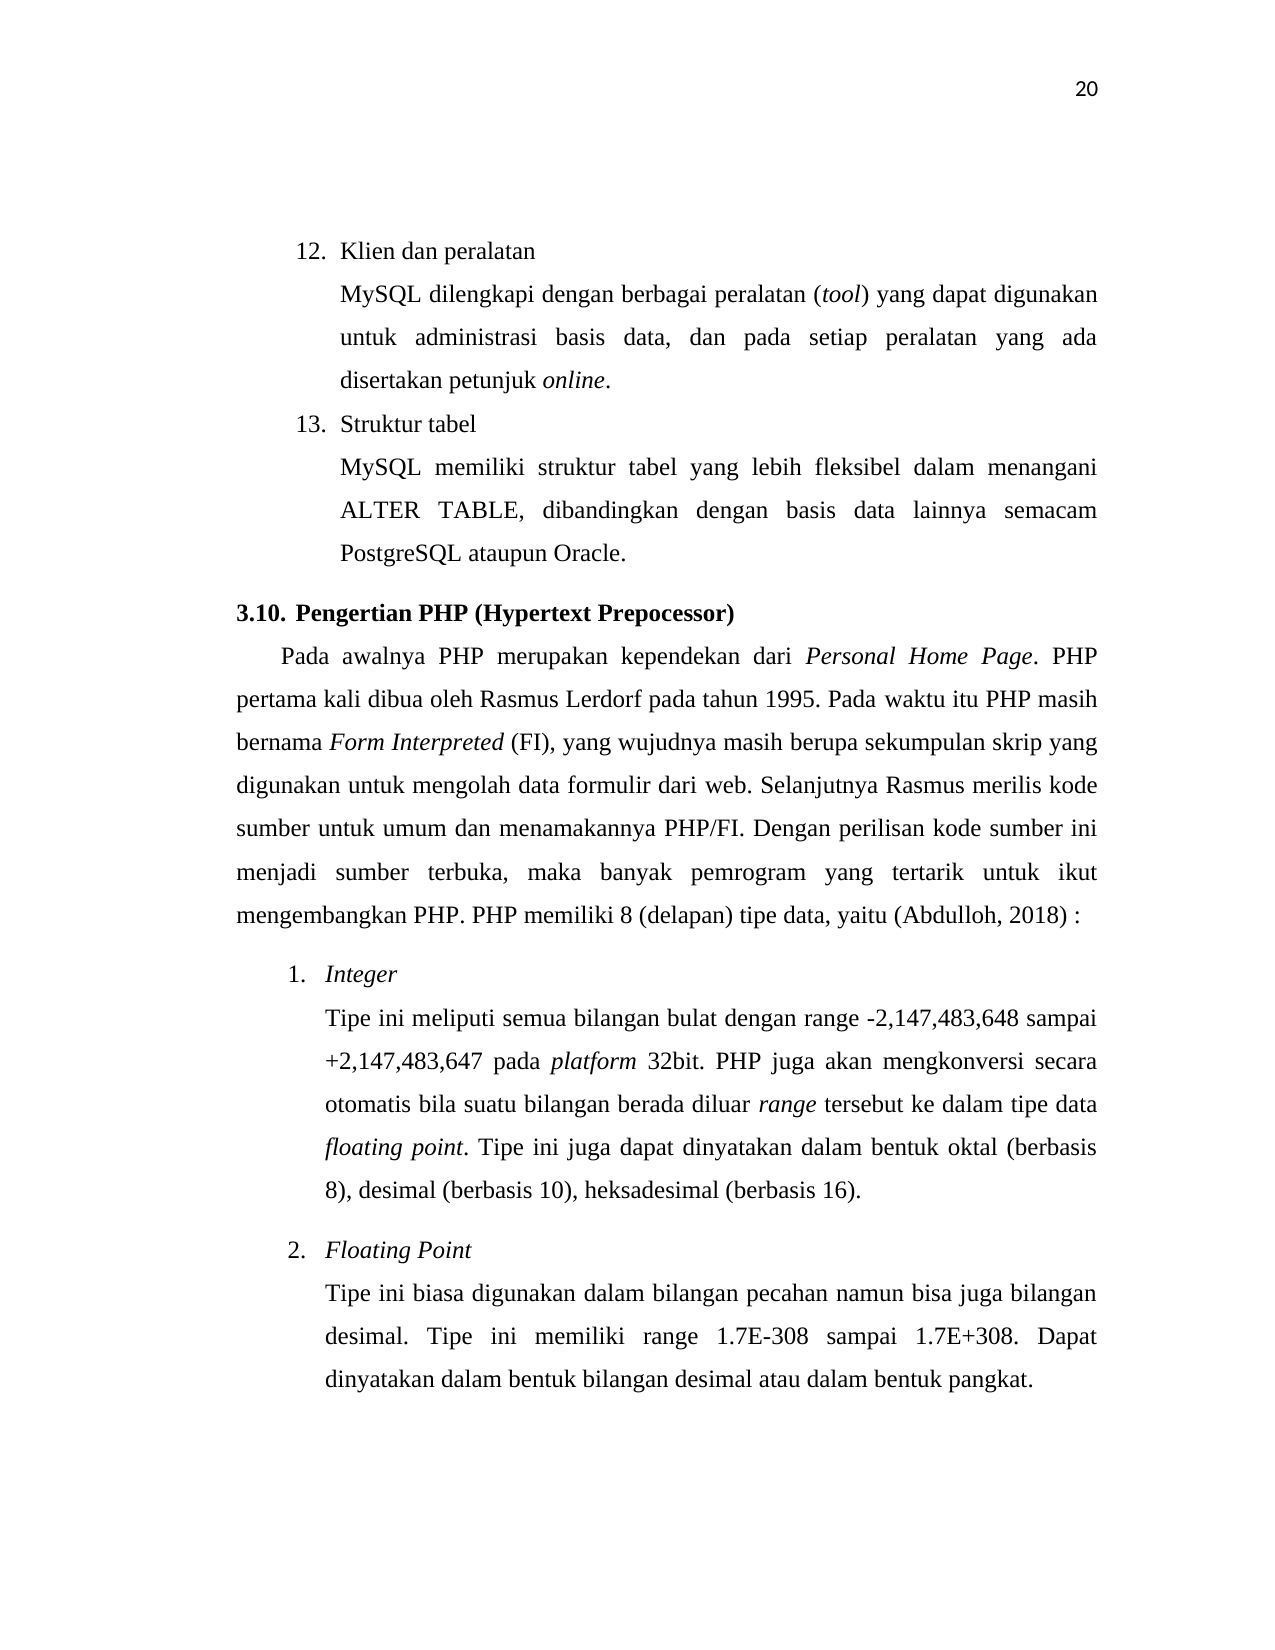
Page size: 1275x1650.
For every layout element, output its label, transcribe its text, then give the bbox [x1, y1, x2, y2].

subtitle Pengertian PHP (Hypertext Prepocessor) [236, 598, 1098, 627]
list Floating Point [287, 1235, 1098, 1264]
list Klien dan peralatan [295, 236, 1098, 265]
text Pada awalnya PHP merupakan kependekan dari Personal Home Page. PHP pertama kali dibua oleh Rasmus Lerdorf pada tahun 1995. Pada waktu itu PHP masih bernama Form Interpreted (FI), yang wujudnya masih berupa sekumpulan skrip yang digunakan untuk mengolah data formulir dari web. Selanjutnya Rasmus merilis kode sumber untuk umum dan menamakannya PHP/FI. Dengan perilisan kode sumber ini menjadi sumber terbuka, maka banyak pemrogram yang tertarik untuk ikut mengembangkan PHP. PHP memiliki 8 (delapan) tipe data, yaitu (Abdulloh, 2018) : [236, 641, 1098, 928]
list Integer [287, 959, 1098, 988]
text MySQL memiliki struktur tabel yang lebih fleksibel dalam menangani ALTER TABLE, dibandingkan dengan basis data lainnya semacam PostgreSQL ataupun Oracle. [340, 452, 1098, 567]
text MySQL dilengkapi dengan berbagai peralatan (tool) yang dapat digunakan untuk administrasi basis data, dan pada setiap peralatan yang ada disertakan petunjuk online. [340, 279, 1098, 394]
text Tipe ini meliputi semua bilangan bulat dengan range -2,147,483,648 sampai +2,147,483,647 pada platform 32bit. PHP juga akan mengkonversi secara otomatis bila suatu bilangan berada diluar range tersebut ke dalam tipe data floating point. Tipe ini juga dapat dinyatakan dalam bentuk oktal (berbasis 8), desimal (berbasis 10), heksadesimal (berbasis 16). [325, 1003, 1098, 1204]
list Struktur tabel [295, 409, 1098, 437]
text Tipe ini biasa digunakan dalam bilangan pecahan namun bisa juga bilangan desimal. Tipe ini memiliki range 1.7E-308 sampai 1.7E+308. Dapat dinyatakan dalam bentuk bilangan desimal atau dalam bentuk pangkat. [325, 1278, 1098, 1393]
